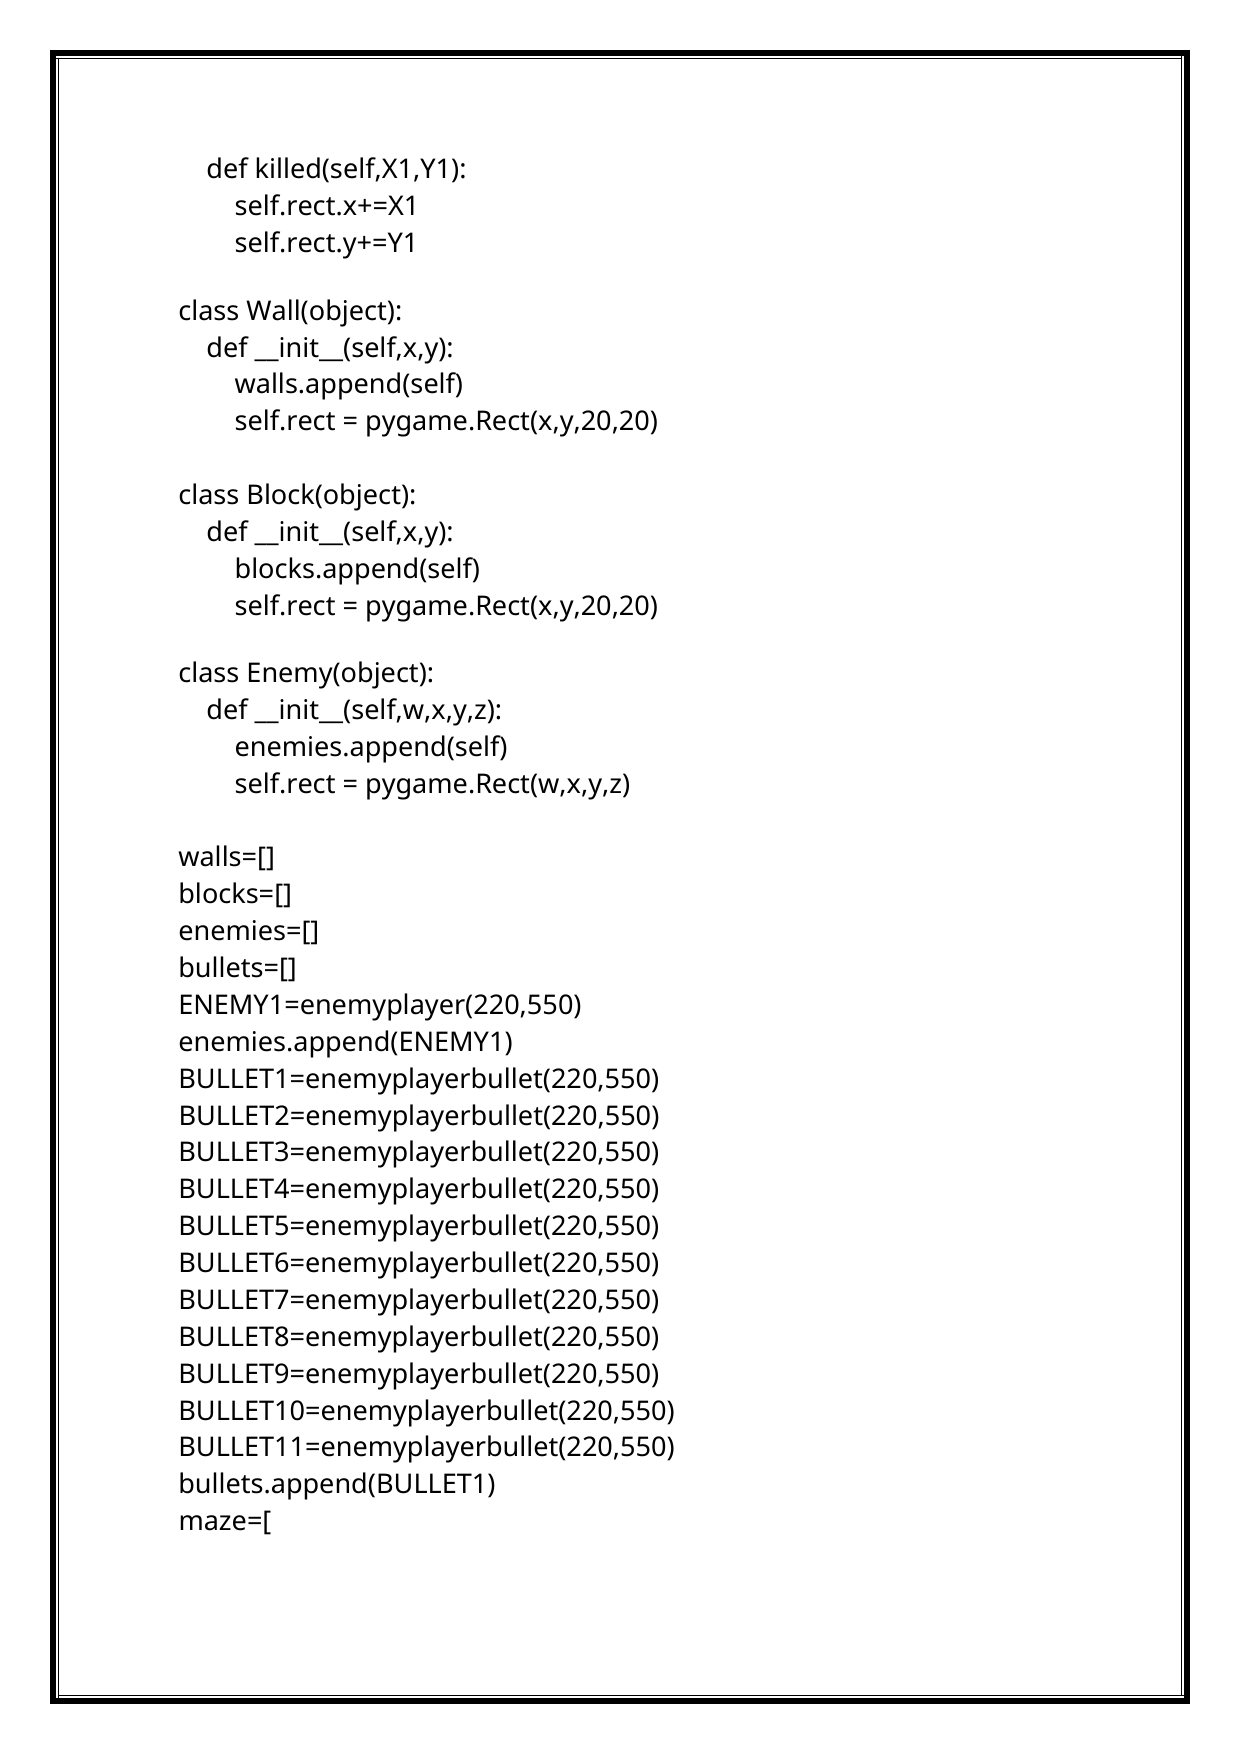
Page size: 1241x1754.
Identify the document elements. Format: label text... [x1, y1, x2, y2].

text ENEMY1=enemyplayer(220,550) [150, 985, 1090, 1022]
text BULLET2=enemyplayerbullet(220,550) [150, 1096, 1090, 1133]
text BULLET4=enemyplayerbullet(220,550) [150, 1170, 1090, 1207]
text BULLET8=enemyplayerbullet(220,550) [150, 1317, 1090, 1354]
text self.rect = pygame.Rect(x,y,20,20) [150, 402, 1090, 439]
text self.rect = pygame.Rect(x,y,20,20) [150, 586, 1090, 623]
text self.rect.x+=X1 [150, 187, 1090, 224]
text bullets=[] [150, 948, 1090, 985]
text walls=[] [150, 838, 1090, 875]
text enemies.append(self) [150, 727, 1090, 764]
text self.rect = pygame.Rect(w,x,y,z) [150, 764, 1090, 801]
text enemies.append(ENEMY1) [150, 1022, 1090, 1059]
text bullets.append(BULLET1) [150, 1465, 1090, 1502]
text BULLET9=enemyplayerbullet(220,550) [150, 1354, 1090, 1391]
text BULLET7=enemyplayerbullet(220,550) [150, 1280, 1090, 1317]
text BULLET5=enemyplayerbullet(220,550) [150, 1207, 1090, 1243]
text BULLET10=enemyplayerbullet(220,550) [150, 1391, 1090, 1428]
text BULLET1=enemyplayerbullet(220,550) [150, 1059, 1090, 1096]
text maze=[ [150, 1502, 1090, 1538]
text walls.append(self) [150, 365, 1090, 402]
text class Block(object): [150, 476, 1090, 512]
text def __init__(self,w,x,y,z): [150, 690, 1090, 727]
text def __init__(self,x,y): [150, 328, 1090, 365]
text def __init__(self,x,y): [150, 512, 1090, 549]
text def killed(self,X1,Y1): [150, 150, 1090, 187]
text blocks.append(self) [150, 549, 1090, 586]
text BULLET3=enemyplayerbullet(220,550) [150, 1133, 1090, 1170]
text BULLET6=enemyplayerbullet(220,550) [150, 1243, 1090, 1280]
text BULLET11=enemyplayerbullet(220,550) [150, 1428, 1090, 1465]
text self.rect.y+=Y1 [150, 224, 1090, 261]
text class Wall(object): [150, 291, 1090, 328]
text class Enemy(object): [150, 653, 1090, 690]
text blocks=[] [150, 875, 1090, 912]
text enemies=[] [150, 912, 1090, 948]
